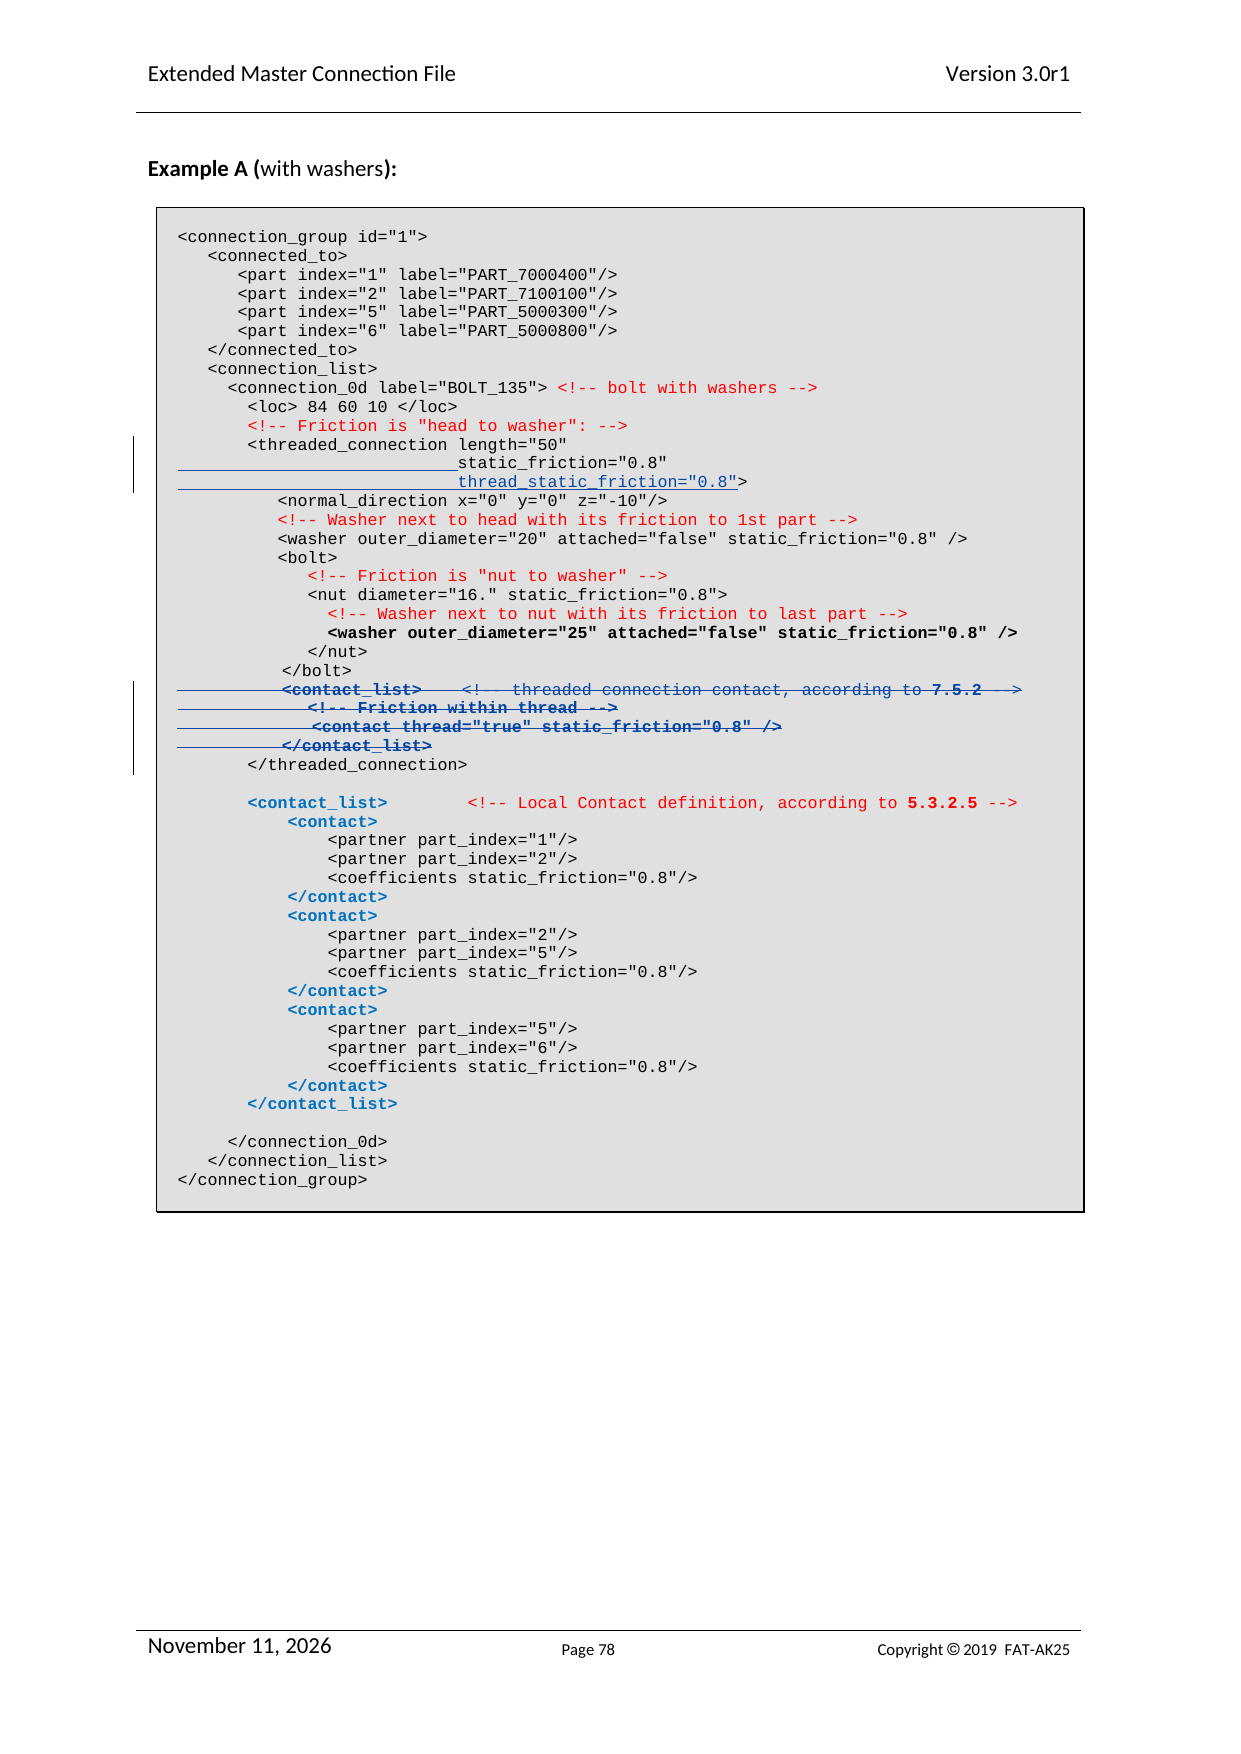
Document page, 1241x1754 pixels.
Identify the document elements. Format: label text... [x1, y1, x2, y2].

text </connection_0d> [157, 1131, 1083, 1149]
text </connection_list> [157, 1149, 1083, 1168]
text <nut diameter="16." static_friction="0.8"> [157, 584, 1083, 603]
text </nut> [157, 640, 1083, 659]
text <partner part_index="2"/> [157, 848, 1083, 867]
text static_friction="0.8" [157, 452, 1083, 471]
text <part index="6" label="PART_5000800"/> [157, 320, 1083, 339]
text <connected_to> [157, 244, 1083, 263]
text <contact> [157, 998, 1083, 1017]
text </contact> [157, 980, 1083, 998]
text </contact> [157, 885, 1083, 904]
text <part index="1" label="PART_7000400"/> [157, 263, 1083, 282]
text </threaded_connection> [157, 753, 1083, 772]
text <threaded_connection length="50" [157, 433, 1083, 452]
text <!-- Friction is "head to washer": --> [157, 414, 1083, 433]
text > [157, 471, 1083, 489]
text <normal_direction x="0" y="0" z="-10"/> [157, 489, 1083, 508]
text <coefficients static_friction="0.8"/> [157, 867, 1083, 885]
text <partner part_index="1"/> [157, 829, 1083, 848]
text <coefficients static_friction="0.8"/> [157, 1055, 1083, 1074]
text </contact> [157, 1074, 1083, 1093]
text <bolt> [157, 546, 1083, 565]
text <part index="2" label="PART_7100100"/> [157, 282, 1083, 301]
text <connection_0d label="BOLT_135"> <!-- bolt with washers --> [157, 376, 1083, 395]
text <partner part_index="5"/> [157, 942, 1083, 961]
text </connection_group> [157, 1168, 1083, 1187]
text <contact_list> <!-- Local Contact definition, according to 5.3.2.5 --> [157, 791, 1083, 810]
text <partner part_index="5"/> [157, 1017, 1083, 1036]
text <!-- Friction is "nut to washer" --> [157, 565, 1083, 584]
text </contact_list> [157, 1093, 1083, 1112]
text <part index="5" label="PART_5000300"/> [157, 301, 1083, 320]
text <coefficients static_friction="0.8"/> [157, 961, 1083, 980]
text Example A (with washers): [148, 154, 1092, 182]
text <!-- Washer next to nut with its friction to last part --> [157, 603, 1083, 621]
text </connected_to> [157, 339, 1083, 357]
text <washer outer_diameter="25" attached="false" static_friction="0.8" /> [157, 621, 1083, 640]
text <partner part_index="2"/> [157, 923, 1083, 942]
text <connection_group id="1"> [157, 226, 1083, 244]
text <washer outer_diameter="20" attached="false" static_friction="0.8" /> [157, 527, 1083, 546]
text <!-- Washer next to head with its friction to 1st part --> [157, 508, 1083, 527]
text <connection_list> [157, 357, 1083, 376]
text <contact> [157, 810, 1083, 829]
text <contact> [157, 904, 1083, 923]
text </bolt> [157, 659, 1083, 678]
text <partner part_index="6"/> [157, 1036, 1083, 1055]
text <loc> 84 60 10 </loc> [157, 395, 1083, 414]
